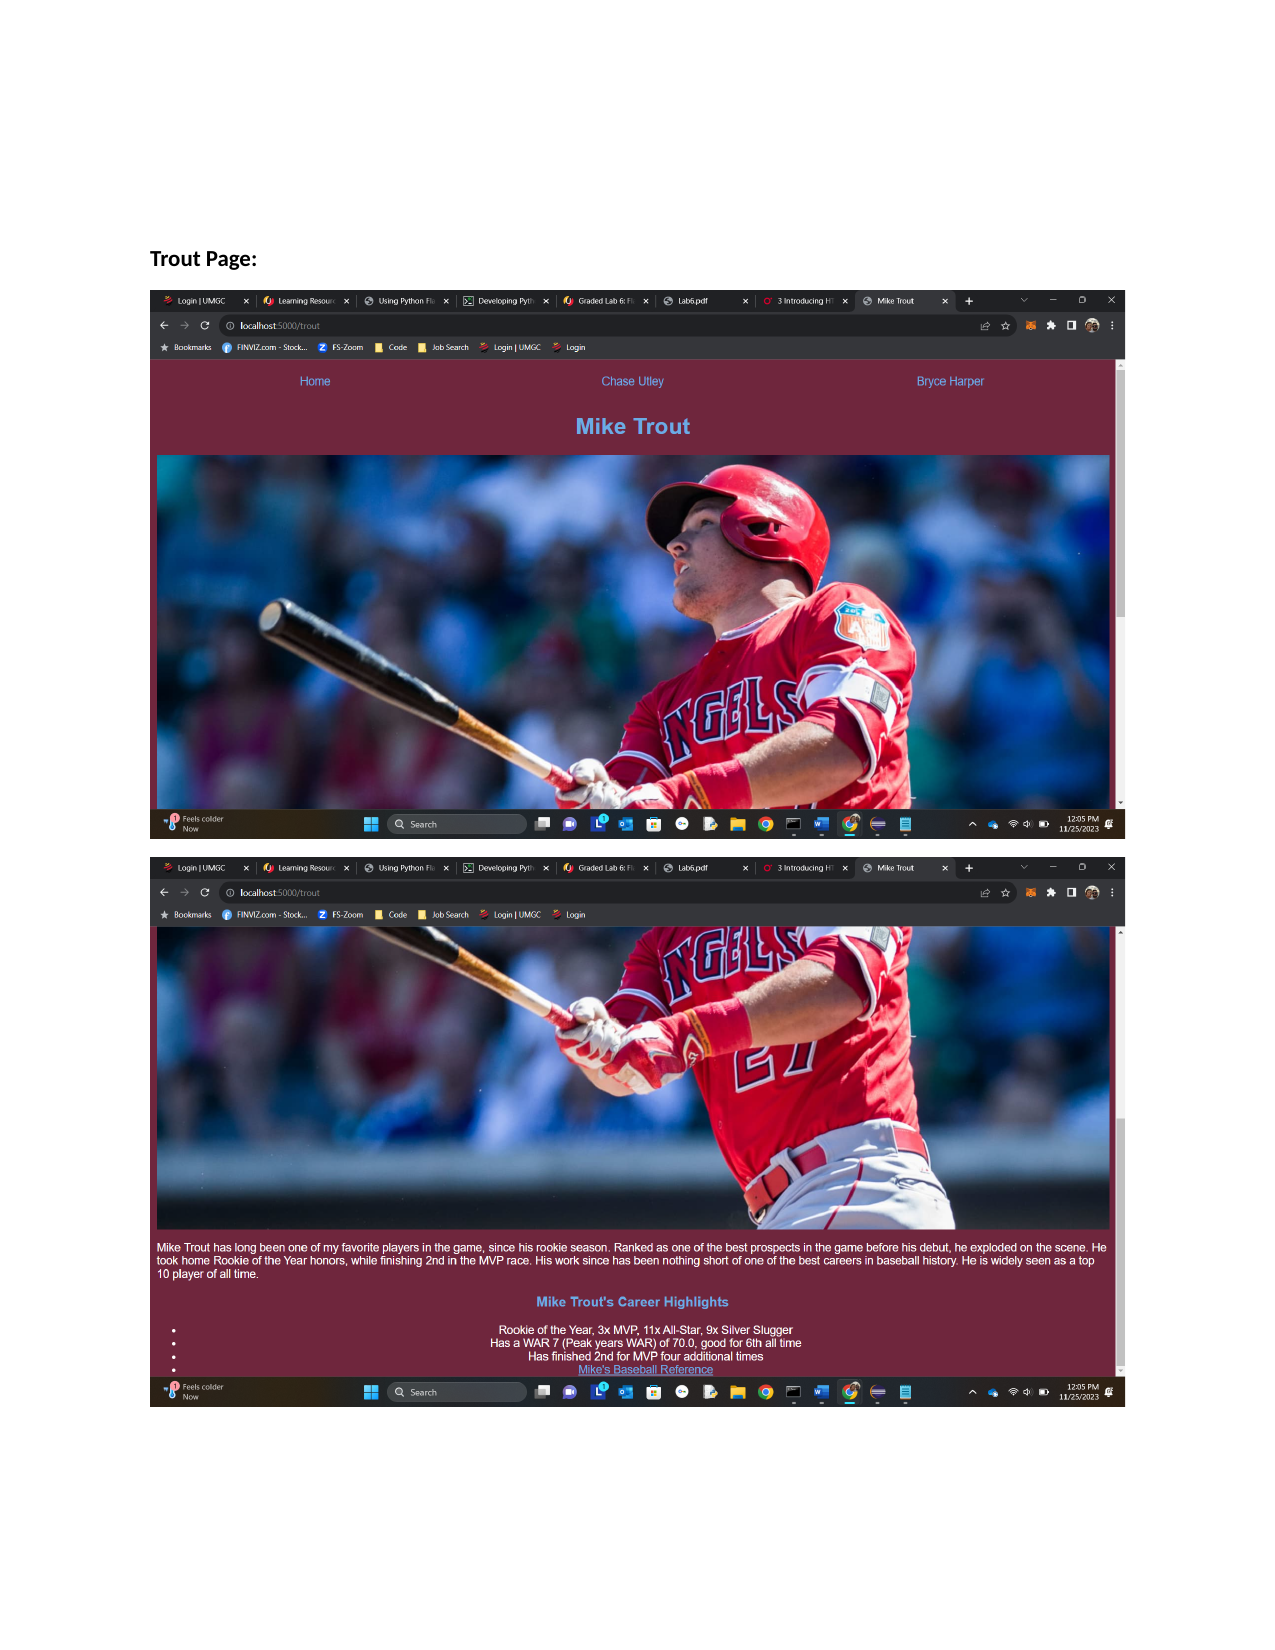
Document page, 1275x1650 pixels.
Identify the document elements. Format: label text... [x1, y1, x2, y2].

picture [150, 290, 1125, 839]
picture [150, 857, 1125, 1407]
text Trout Page: [150, 244, 1125, 272]
